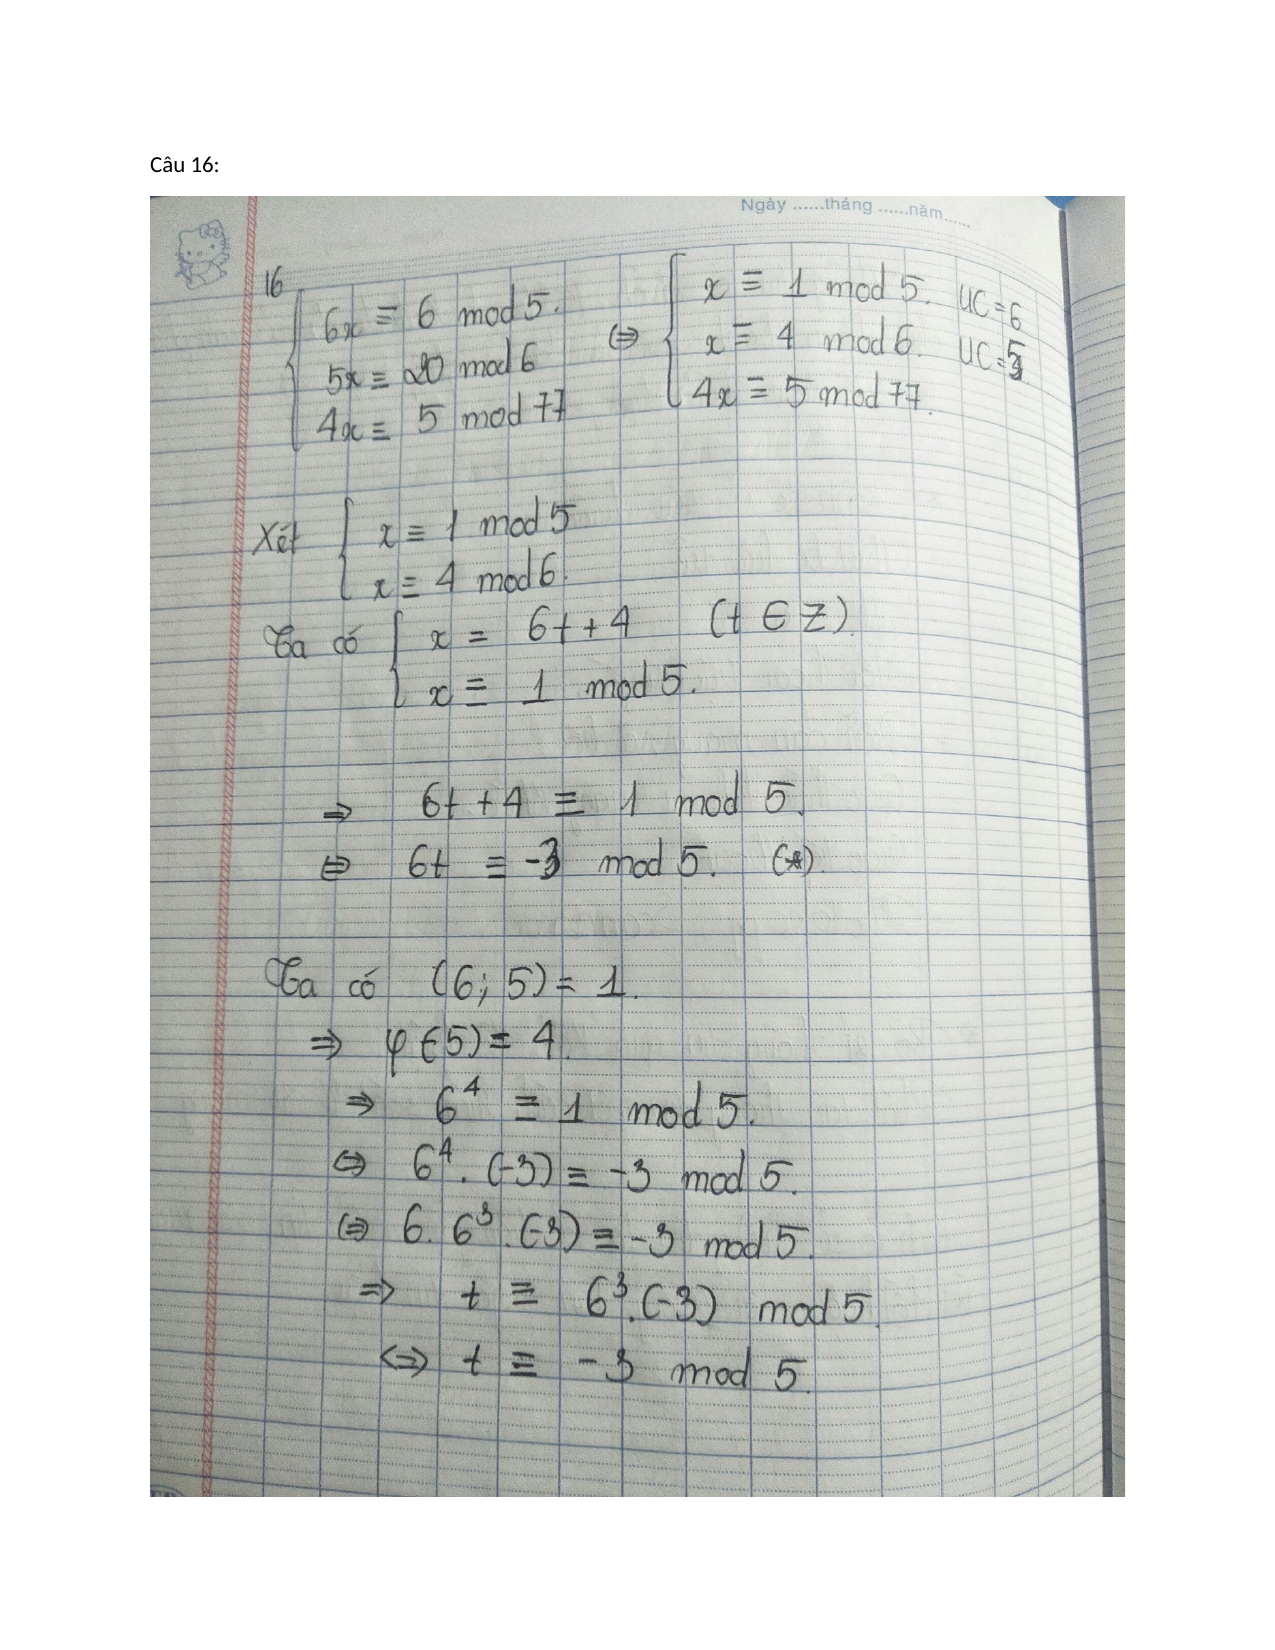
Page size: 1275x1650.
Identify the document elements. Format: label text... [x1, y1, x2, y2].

text Câu 16: [150, 150, 1125, 178]
picture [150, 196, 1125, 1497]
